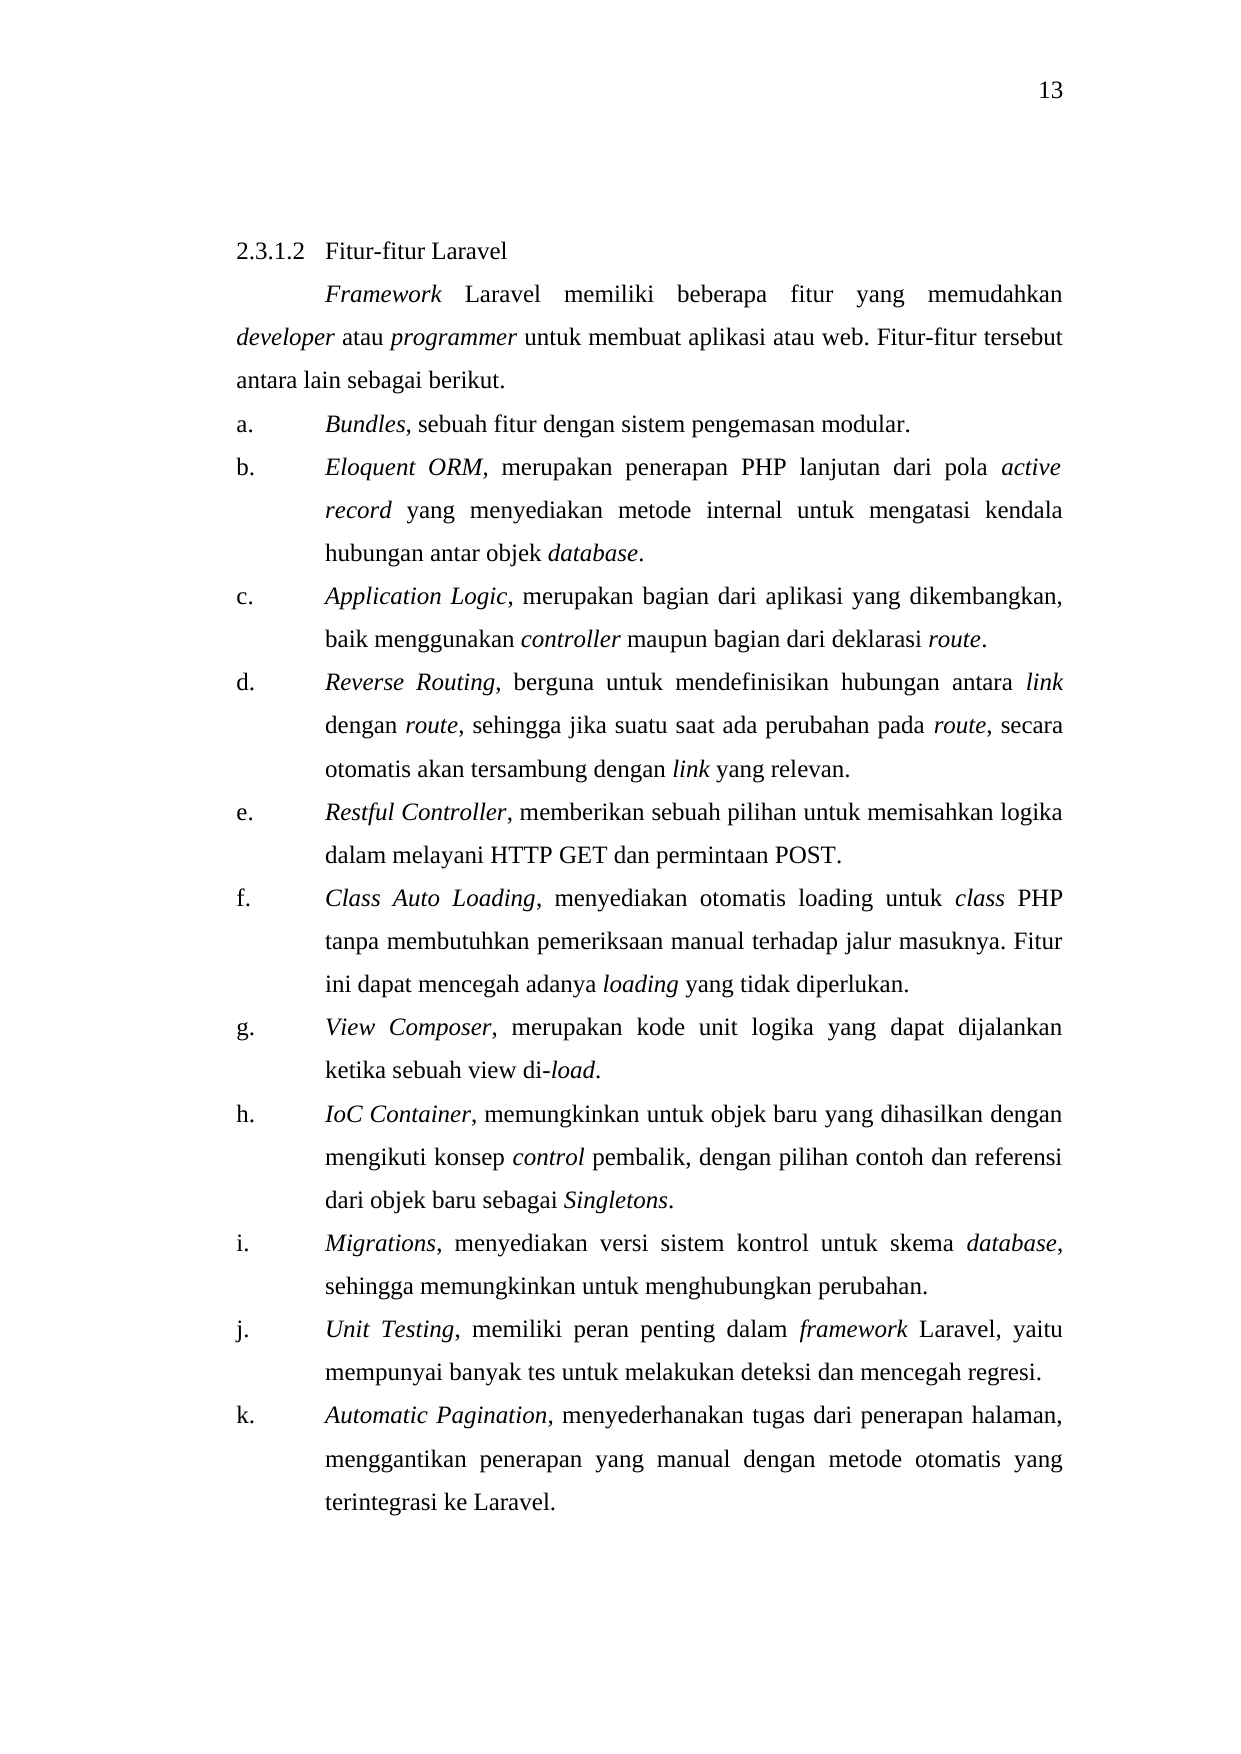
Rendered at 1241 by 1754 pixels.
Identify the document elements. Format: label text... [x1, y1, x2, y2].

text Framework Laravel memiliki beberapa fitur yang memudahkan developer atau programmer untuk membuat aplikasi atau web. Fitur-fitur tersebut antara lain sebagai berikut. [236, 279, 1063, 394]
list Migrations, menyediakan versi sistem kontrol untuk skema database, sehingga memungkinkan untuk menghubungkan perubahan. [236, 1228, 1063, 1300]
list Bundles, sebuah fitur dengan sistem pengemasan modular. [236, 409, 1063, 437]
list View Composer, merupakan kode unit logika yang dapat dijalankan ketika sebuah view di-load. [236, 1012, 1063, 1084]
list Eloquent ORM, merupakan penerapan PHP lanjutan dari pola active record yang menyediakan metode internal untuk mengatasi kendala hubungan antar objek database. [236, 452, 1063, 567]
subtitle 2.3.1.2 Fitur-fitur Laravel [236, 236, 1063, 265]
list Class Auto Loading, menyediakan otomatis loading untuk class PHP tanpa membutuhkan pemeriksaan manual terhadap jalur masuknya. Fitur ini dapat mencegah adanya loading yang tidak diperlukan. [236, 883, 1063, 998]
list Reverse Routing, berguna untuk mendefinisikan hubungan antara link dengan route, sehingga jika suatu saat ada perubahan pada route, secara otomatis akan tersambung dengan link yang relevan. [236, 667, 1063, 782]
list Automatic Pagination, menyederhanakan tugas dari penerapan halaman, menggantikan penerapan yang manual dengan metode otomatis yang terintegrasi ke Laravel. [236, 1401, 1063, 1516]
list Unit Testing, memiliki peran penting dalam framework Laravel, yaitu mempunyai banyak tes untuk melakukan deteksi dan mencegah regresi. [236, 1314, 1063, 1386]
list Application Logic, merupakan bagian dari aplikasi yang dikembangkan, baik menggunakan controller maupun bagian dari deklarasi route. [236, 581, 1063, 653]
list IoC Container, memungkinkan untuk objek baru yang dihasilkan dengan mengikuti konsep control pembalik, dengan pilihan contoh dan referensi dari objek baru sebagai Singletons. [236, 1099, 1063, 1214]
list Restful Controller, memberikan sebuah pilihan untuk memisahkan logika dalam melayani HTTP GET dan permintaan POST. [236, 797, 1063, 869]
